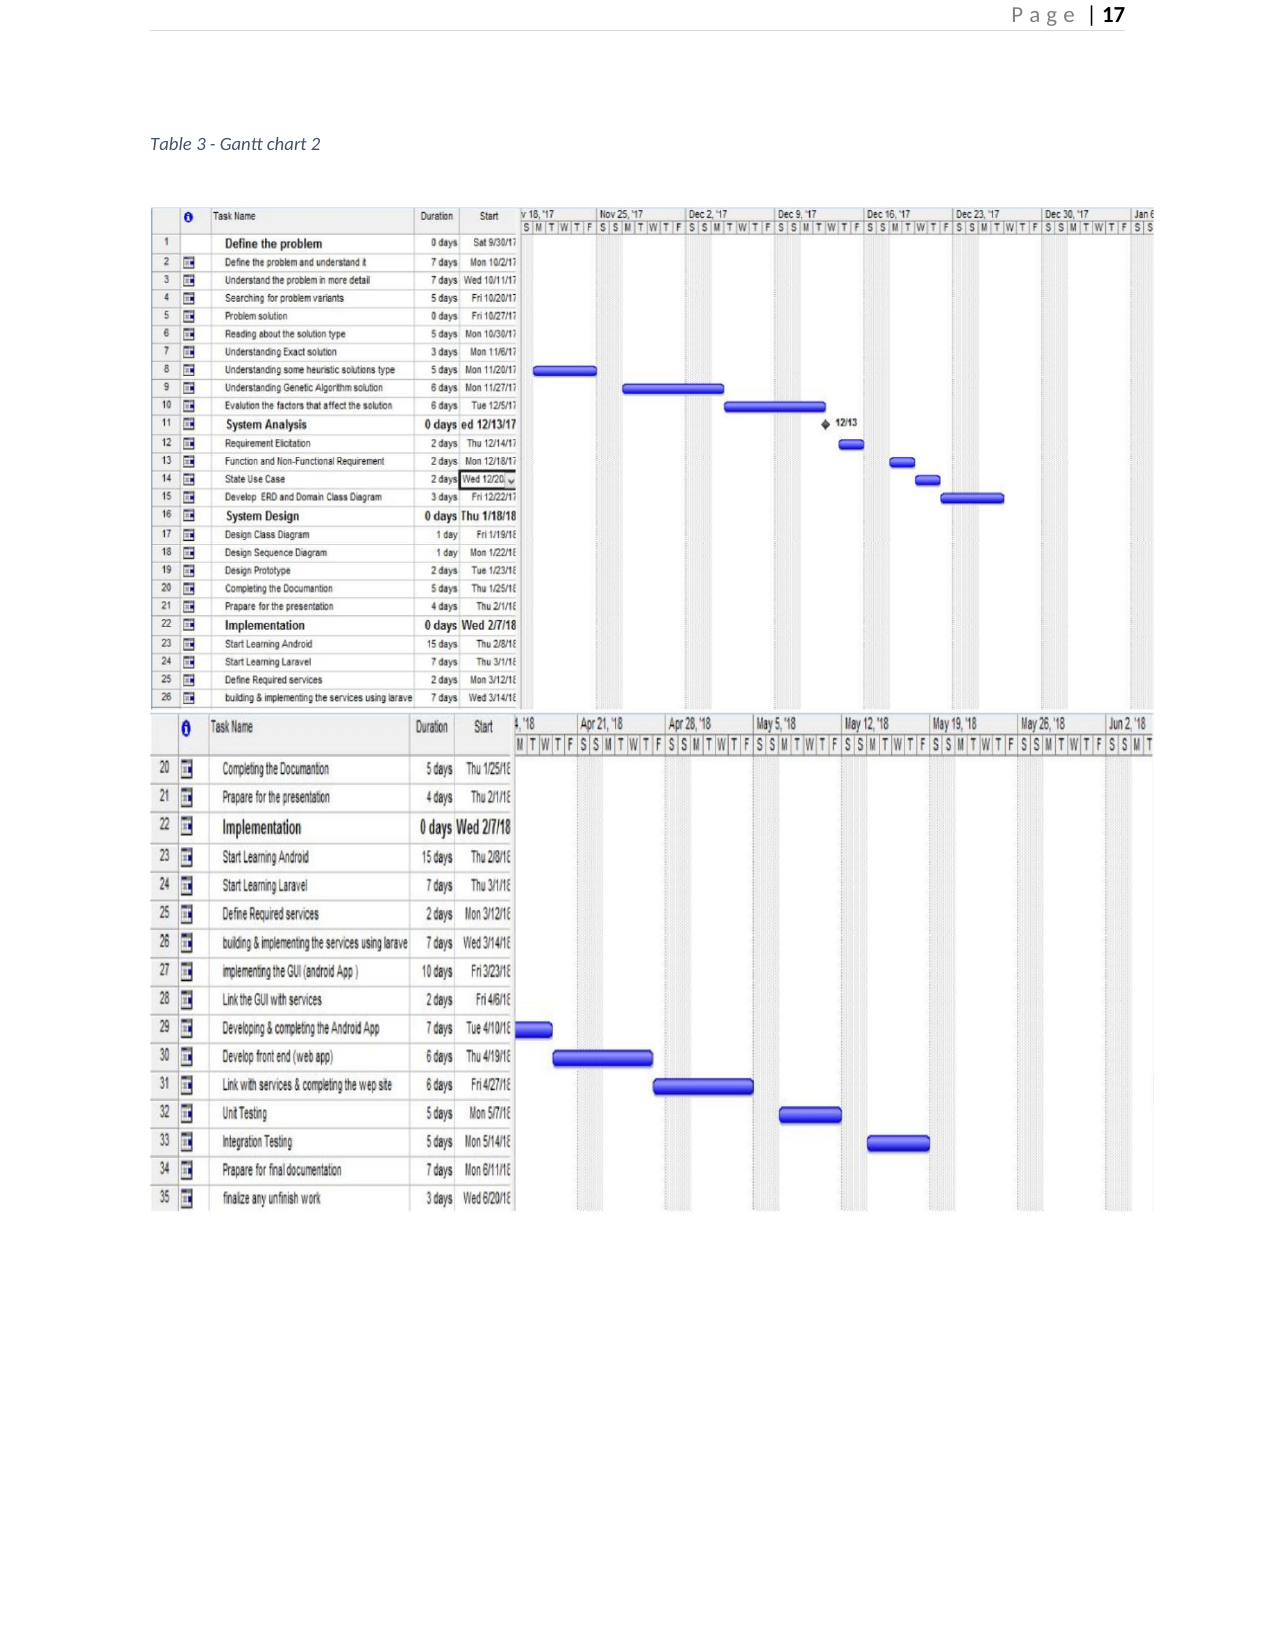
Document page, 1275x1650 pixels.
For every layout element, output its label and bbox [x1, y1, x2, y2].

picture [150, 208, 1154, 1214]
